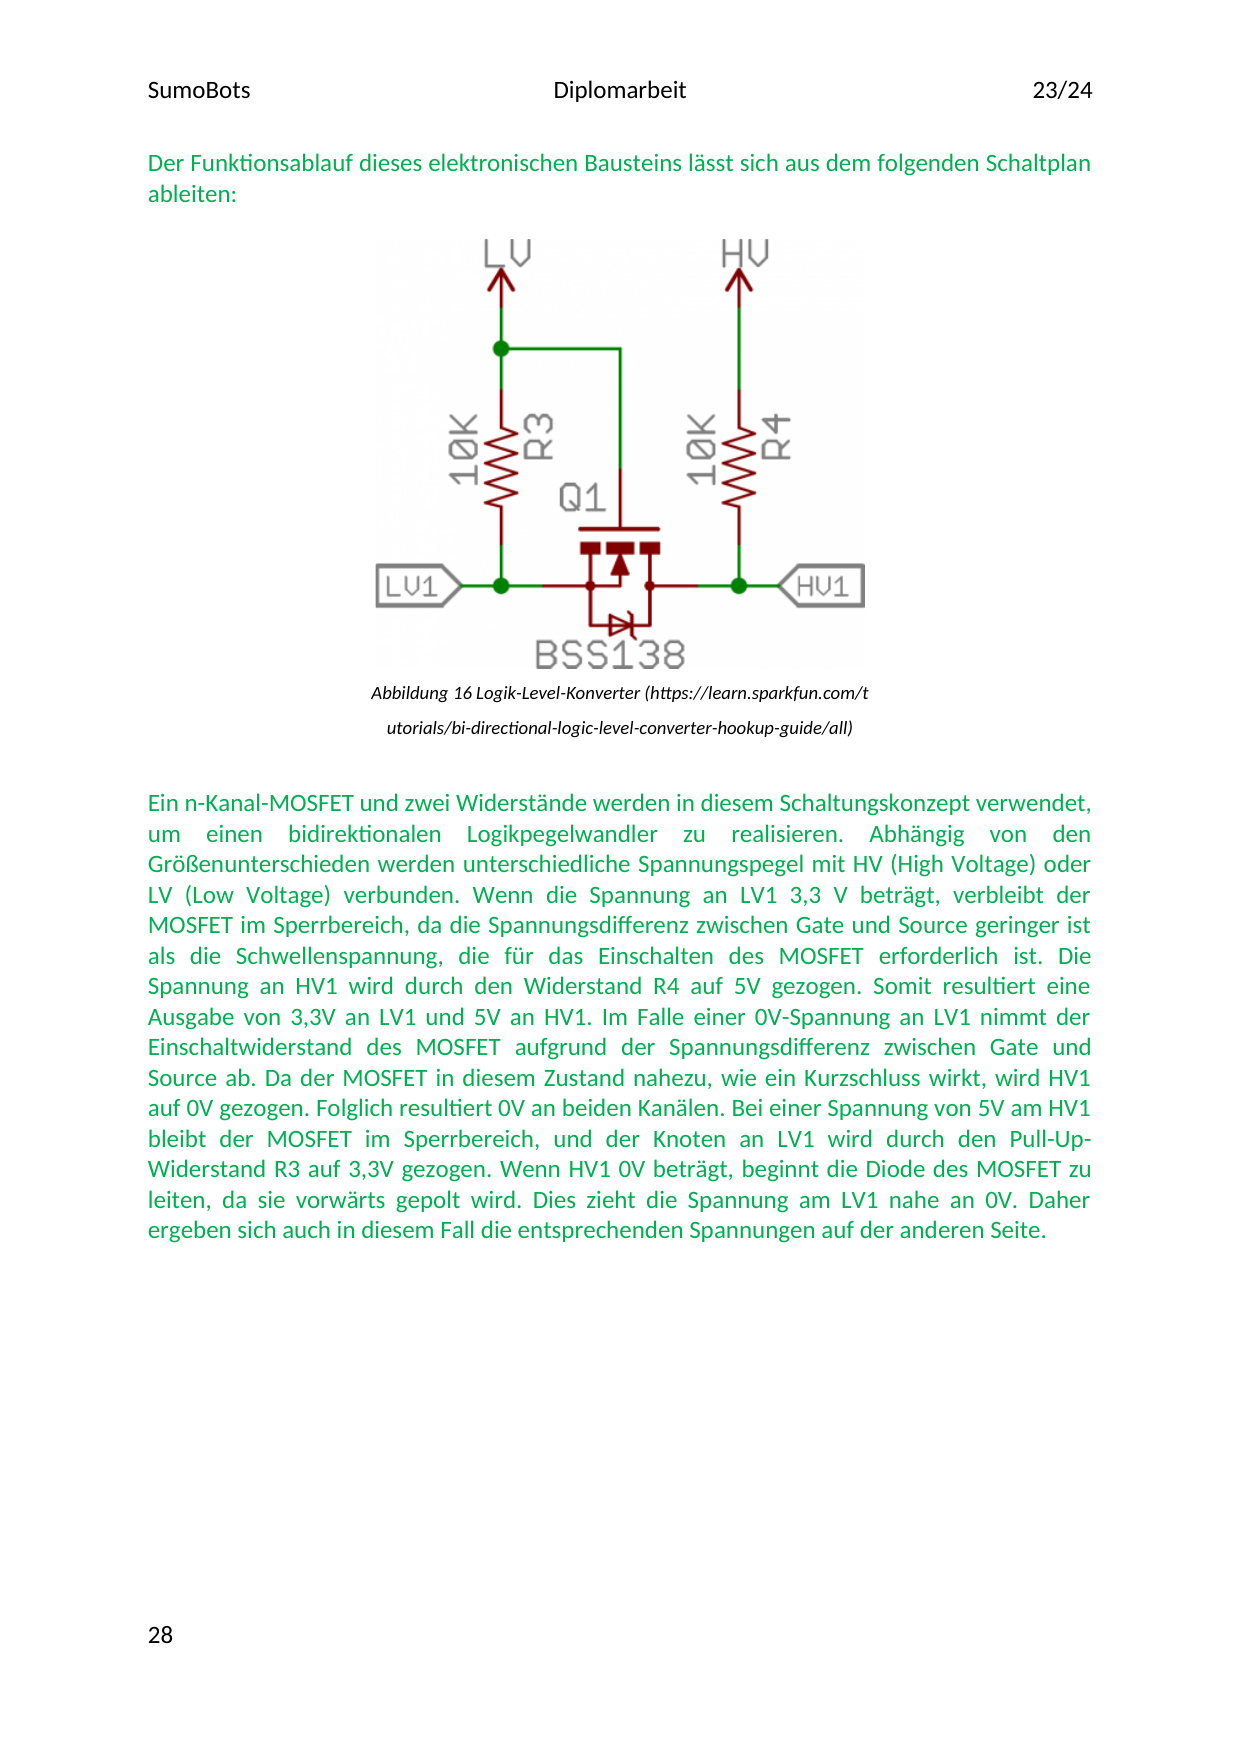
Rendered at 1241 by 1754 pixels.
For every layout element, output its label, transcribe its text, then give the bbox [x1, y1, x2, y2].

text utorials/bi-directional-logic-level-converter-hookup-guide/all) [148, 716, 1093, 739]
text Ein n-Kanal-MOSFET und zwei Widerstände werden in diesem Schaltungskonzept verwendet, um einen bidirektionalen Logikpegelwandler zu realisieren. Abhängig von den Größenunterschieden werden unterschiedliche Spannungspegel mit HV (High Voltage) oder LV (Low Voltage) verbunden. Wenn die Spannung an LV1 3,3 V beträgt, verbleibt der MOSFET im Sperrbereich, da die Spannungsdifferenz zwischen Gate und Source geringer ist als die Schwellenspannung, die für das Einschalten des MOSFET erforderlich ist. Die Spannung an HV1 wird durch den Widerstand R4 auf 5V gezogen. Somit resultiert eine Ausgabe von 3,3V an LV1 und 5V an HV1. Im Falle einer 0V-Spannung an LV1 nimmt der Einschaltwiderstand des MOSFET aufgrund der Spannungsdifferenz zwischen Gate und Source ab. Da der MOSFET in diesem Zustand nahezu, wie ein Kurzschluss wirkt, wird HV1 auf 0V gezogen. Folglich resultiert 0V an beiden Kanälen. Bei einer Spannung von 5V am HV1 bleibt der MOSFET im Sperrbereich, und der Knoten an LV1 wird durch den Pull-Up-Widerstand R3 auf 3,3V gezogen. Wenn HV1 0V beträgt, beginnt die Diode des MOSFET zu leiten, da sie vorwärts gepolt wird. Dies zieht die Spannung am LV1 nahe an 0V. Daher ergeben sich auch in diesem Fall die entsprechenden Spannungen auf der anderen Seite. [148, 787, 1093, 1245]
picture [375, 239, 865, 669]
text Der Funktionsablauf dieses elektronischen Bausteins lässt sich aus dem folgenden Schaltplan ableiten: [148, 148, 1093, 209]
text Abbildung 16 Logik-Level-Konverter (https://learn.sparkfun.com/t [148, 681, 1093, 704]
